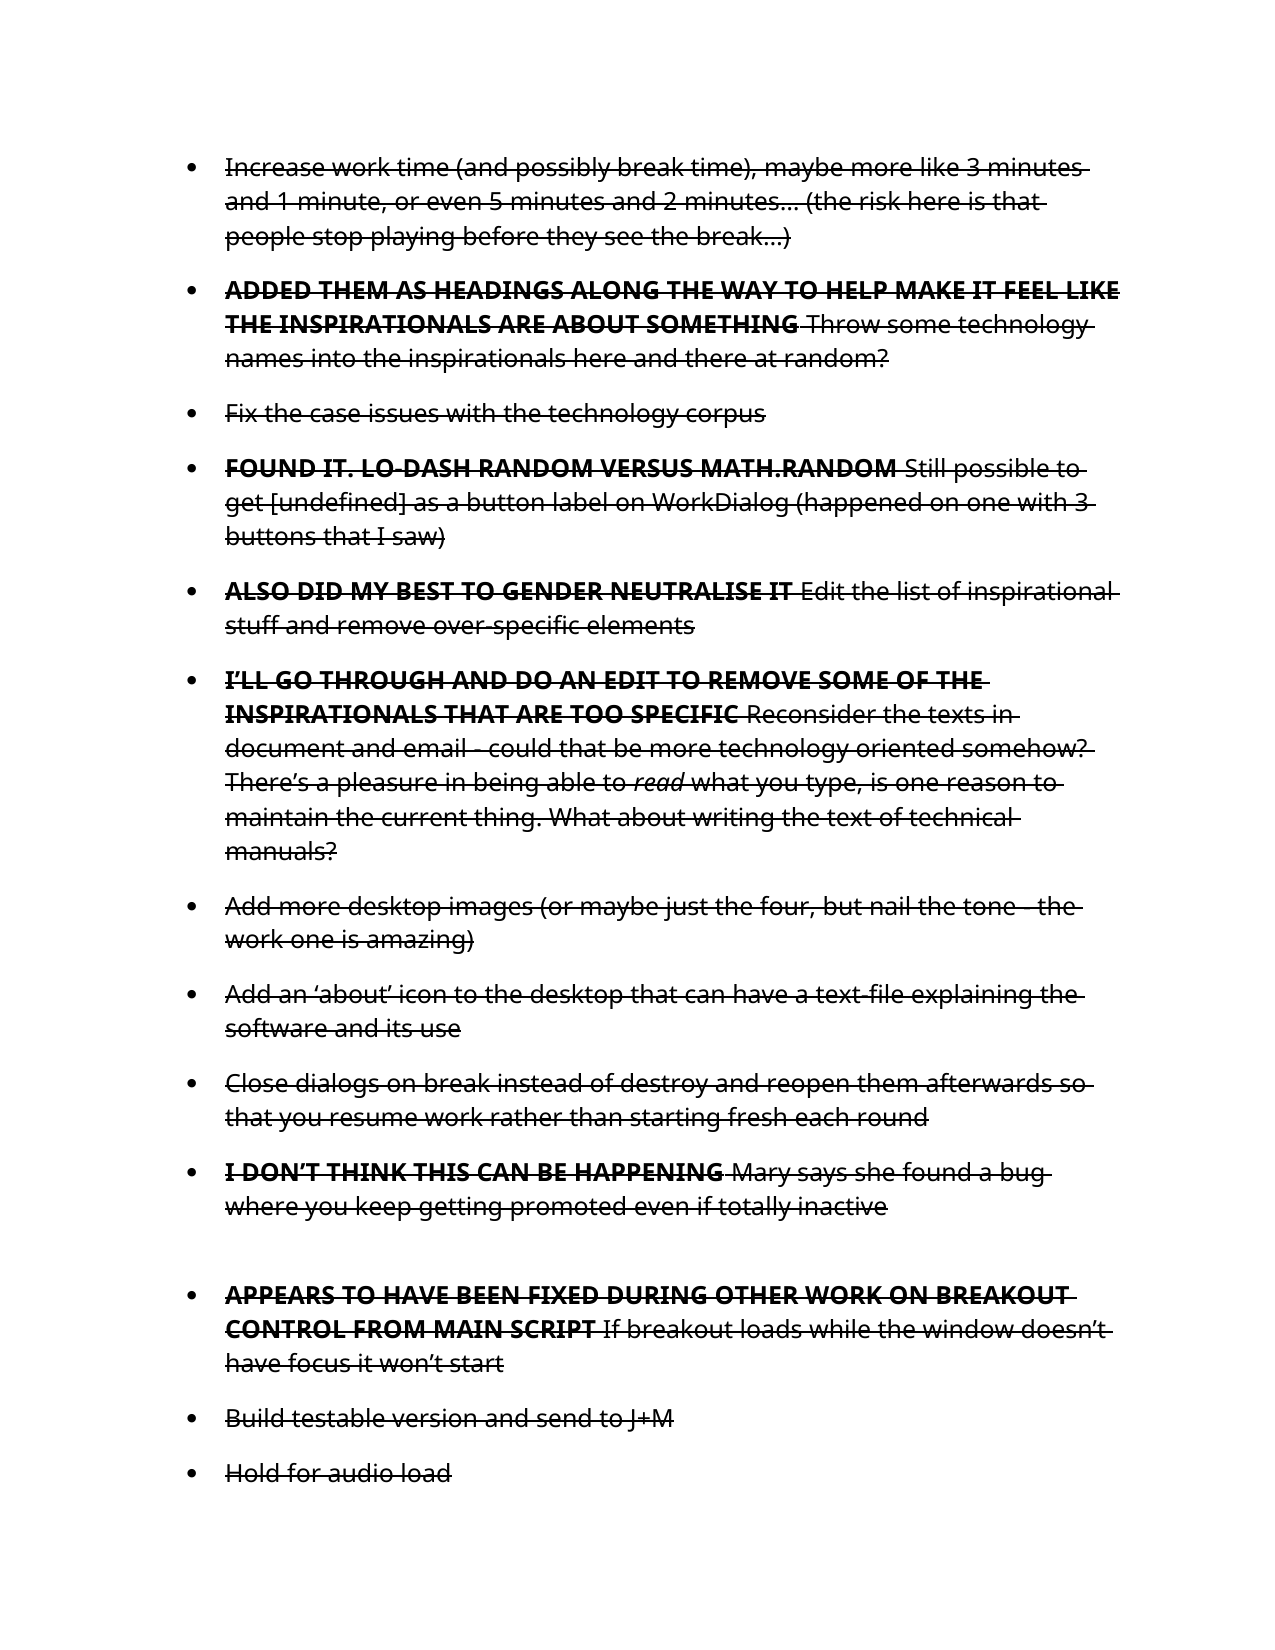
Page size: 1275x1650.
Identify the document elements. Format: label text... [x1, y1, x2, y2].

list Fix the case issues with the technology corpus [187, 396, 1125, 430]
list FOUND IT. LO-DASH RANDOM VERSUS MATH.RANDOM Still possible to get [undefined] as a button label on WorkDialog (happened on one with 3 buttons that I saw) [187, 451, 1125, 553]
list Hold for audio load [187, 1456, 1125, 1490]
list Add an ‘about’ icon to the desktop that can have a text-file explaining the software and its use [187, 977, 1125, 1045]
list I DON’T THINK THIS CAN BE HAPPENING Mary says she found a bug where you keep getting promoted even if totally inactive [187, 1155, 1125, 1257]
list Build testable version and send to J+M [187, 1401, 1125, 1435]
list Increase work time (and possibly break time), maybe more like 3 minutes and 1 minute, or even 5 minutes and 2 minutes… (the risk here is that people stop playing before they see the break…) [187, 150, 1125, 252]
list Close dialogs on break instead of destroy and reopen them afterwards so that you resume work rather than starting fresh each round [187, 1066, 1125, 1134]
list APPEARS TO HAVE BEEN FIXED DURING OTHER WORK ON BREAKOUT CONTROL FROM MAIN SCRIPT If breakout loads while the window doesn’t have focus it won’t start [187, 1278, 1125, 1380]
list ADDED THEM AS HEADINGS ALONG THE WAY TO HELP MAKE IT FEEL LIKE THE INSPIRATIONALS ARE ABOUT SOMETHING Throw some technology names into the inspirationals here and there at random? [187, 273, 1125, 375]
list Add more desktop images (or maybe just the four, but nail the tone - the work one is amazing) [187, 888, 1125, 956]
list ALSO DID MY BEST TO GENDER NEUTRALISE IT Edit the list of inspirational stuff and remove over-specific elements [187, 574, 1125, 642]
list I’LL GO THROUGH AND DO AN EDIT TO REMOVE SOME OF THE INSPIRATIONALS THAT ARE TOO SPECIFIC Reconsider the texts in document and email - could that be more technology oriented somehow? There’s a pleasure in being able to read what you type, is one reason to maintain the current thing. What about writing the text of technical manuals? [187, 663, 1125, 867]
